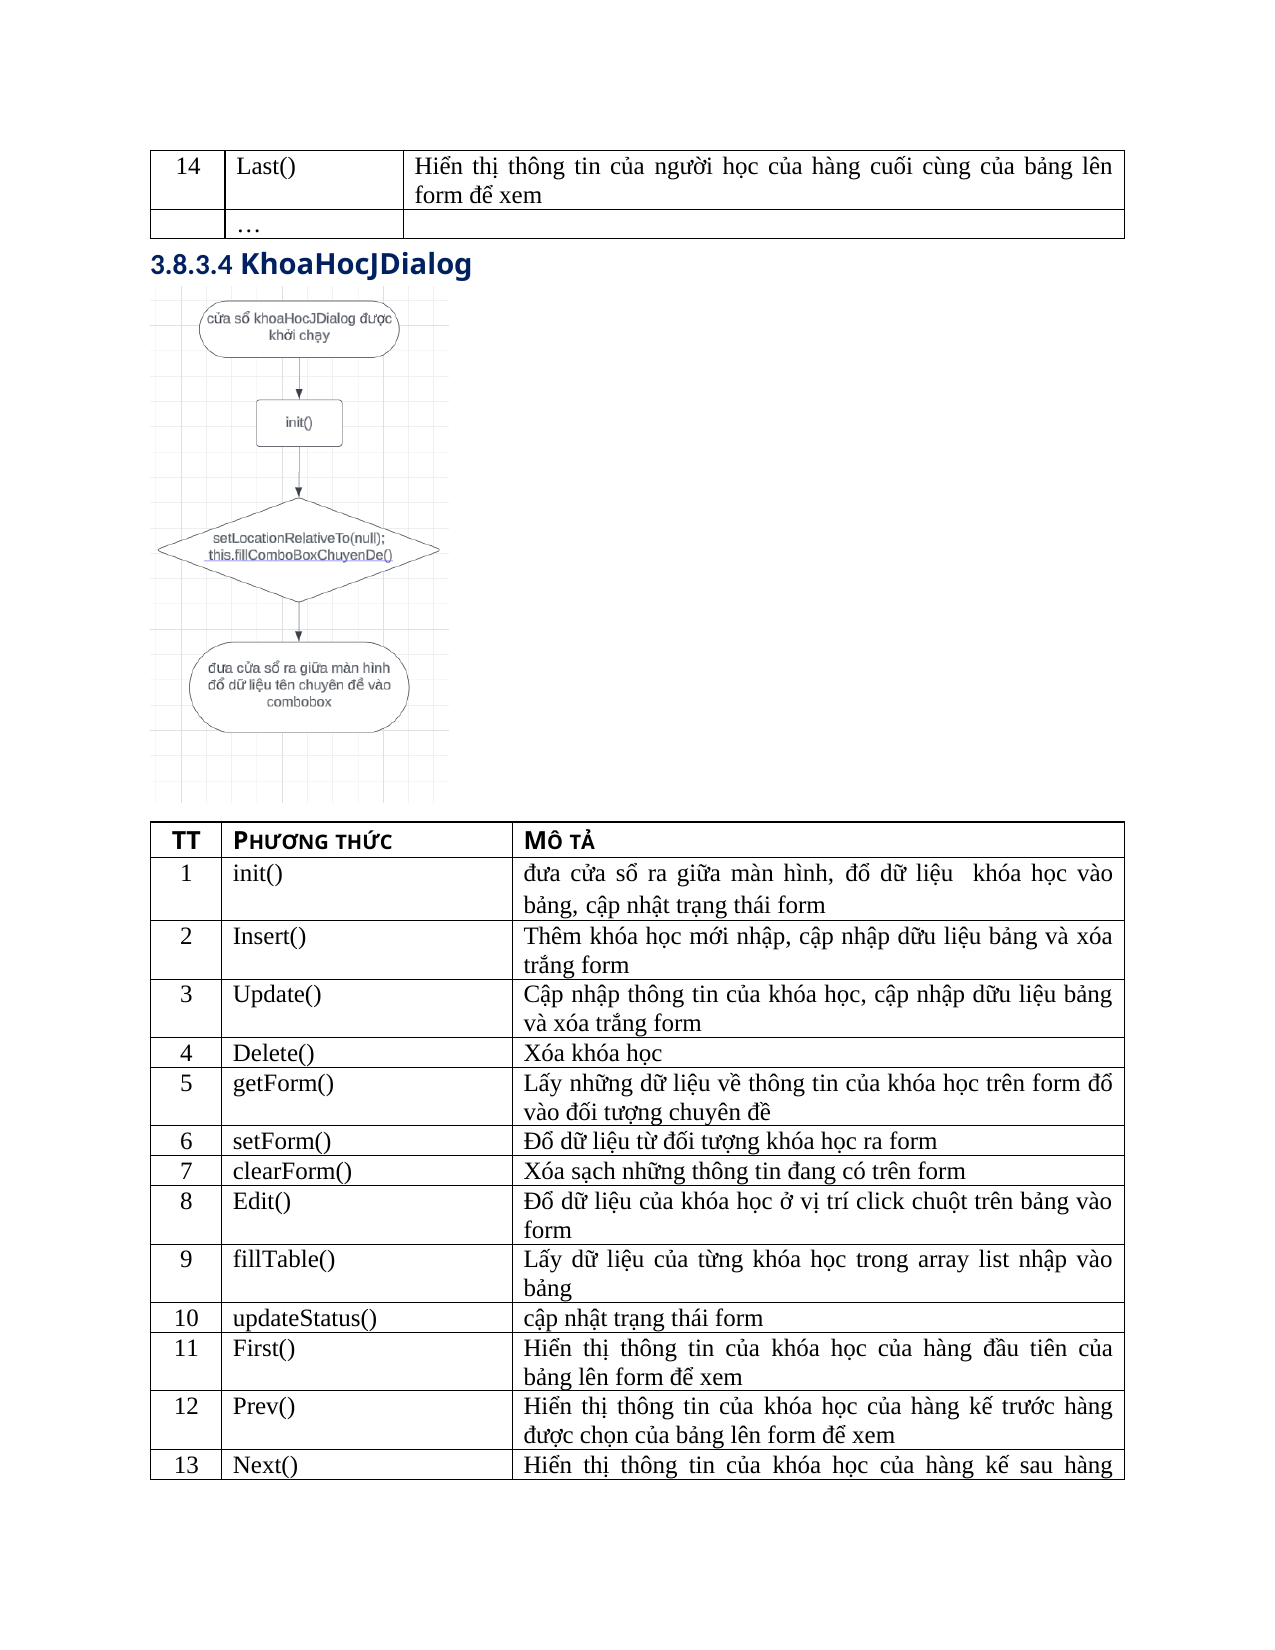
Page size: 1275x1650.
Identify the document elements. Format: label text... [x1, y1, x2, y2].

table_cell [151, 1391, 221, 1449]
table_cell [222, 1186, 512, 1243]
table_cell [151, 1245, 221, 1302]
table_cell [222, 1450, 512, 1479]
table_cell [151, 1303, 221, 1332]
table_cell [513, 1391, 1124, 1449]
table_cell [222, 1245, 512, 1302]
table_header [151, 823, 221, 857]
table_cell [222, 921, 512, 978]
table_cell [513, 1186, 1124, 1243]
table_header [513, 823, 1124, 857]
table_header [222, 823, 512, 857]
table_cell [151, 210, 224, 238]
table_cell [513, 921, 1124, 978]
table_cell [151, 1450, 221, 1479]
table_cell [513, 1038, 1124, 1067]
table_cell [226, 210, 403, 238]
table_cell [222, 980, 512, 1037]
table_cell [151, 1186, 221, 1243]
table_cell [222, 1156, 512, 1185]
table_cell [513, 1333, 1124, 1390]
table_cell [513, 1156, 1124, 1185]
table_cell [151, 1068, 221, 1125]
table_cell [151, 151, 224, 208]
subtitle KhoaHocJDialog [150, 243, 1125, 283]
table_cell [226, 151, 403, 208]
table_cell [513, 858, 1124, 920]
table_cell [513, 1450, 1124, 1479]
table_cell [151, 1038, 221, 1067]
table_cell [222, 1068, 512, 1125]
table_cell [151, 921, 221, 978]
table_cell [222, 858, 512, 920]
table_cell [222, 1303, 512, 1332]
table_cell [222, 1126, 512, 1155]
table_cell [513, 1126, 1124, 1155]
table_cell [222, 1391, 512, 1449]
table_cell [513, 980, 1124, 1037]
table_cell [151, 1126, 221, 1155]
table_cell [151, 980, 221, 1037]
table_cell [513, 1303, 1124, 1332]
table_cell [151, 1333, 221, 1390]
picture [150, 286, 449, 803]
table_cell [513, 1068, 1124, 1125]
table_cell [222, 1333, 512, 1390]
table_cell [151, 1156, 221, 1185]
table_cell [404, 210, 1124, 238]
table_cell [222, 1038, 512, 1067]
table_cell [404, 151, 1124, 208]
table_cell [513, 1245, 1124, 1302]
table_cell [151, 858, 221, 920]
